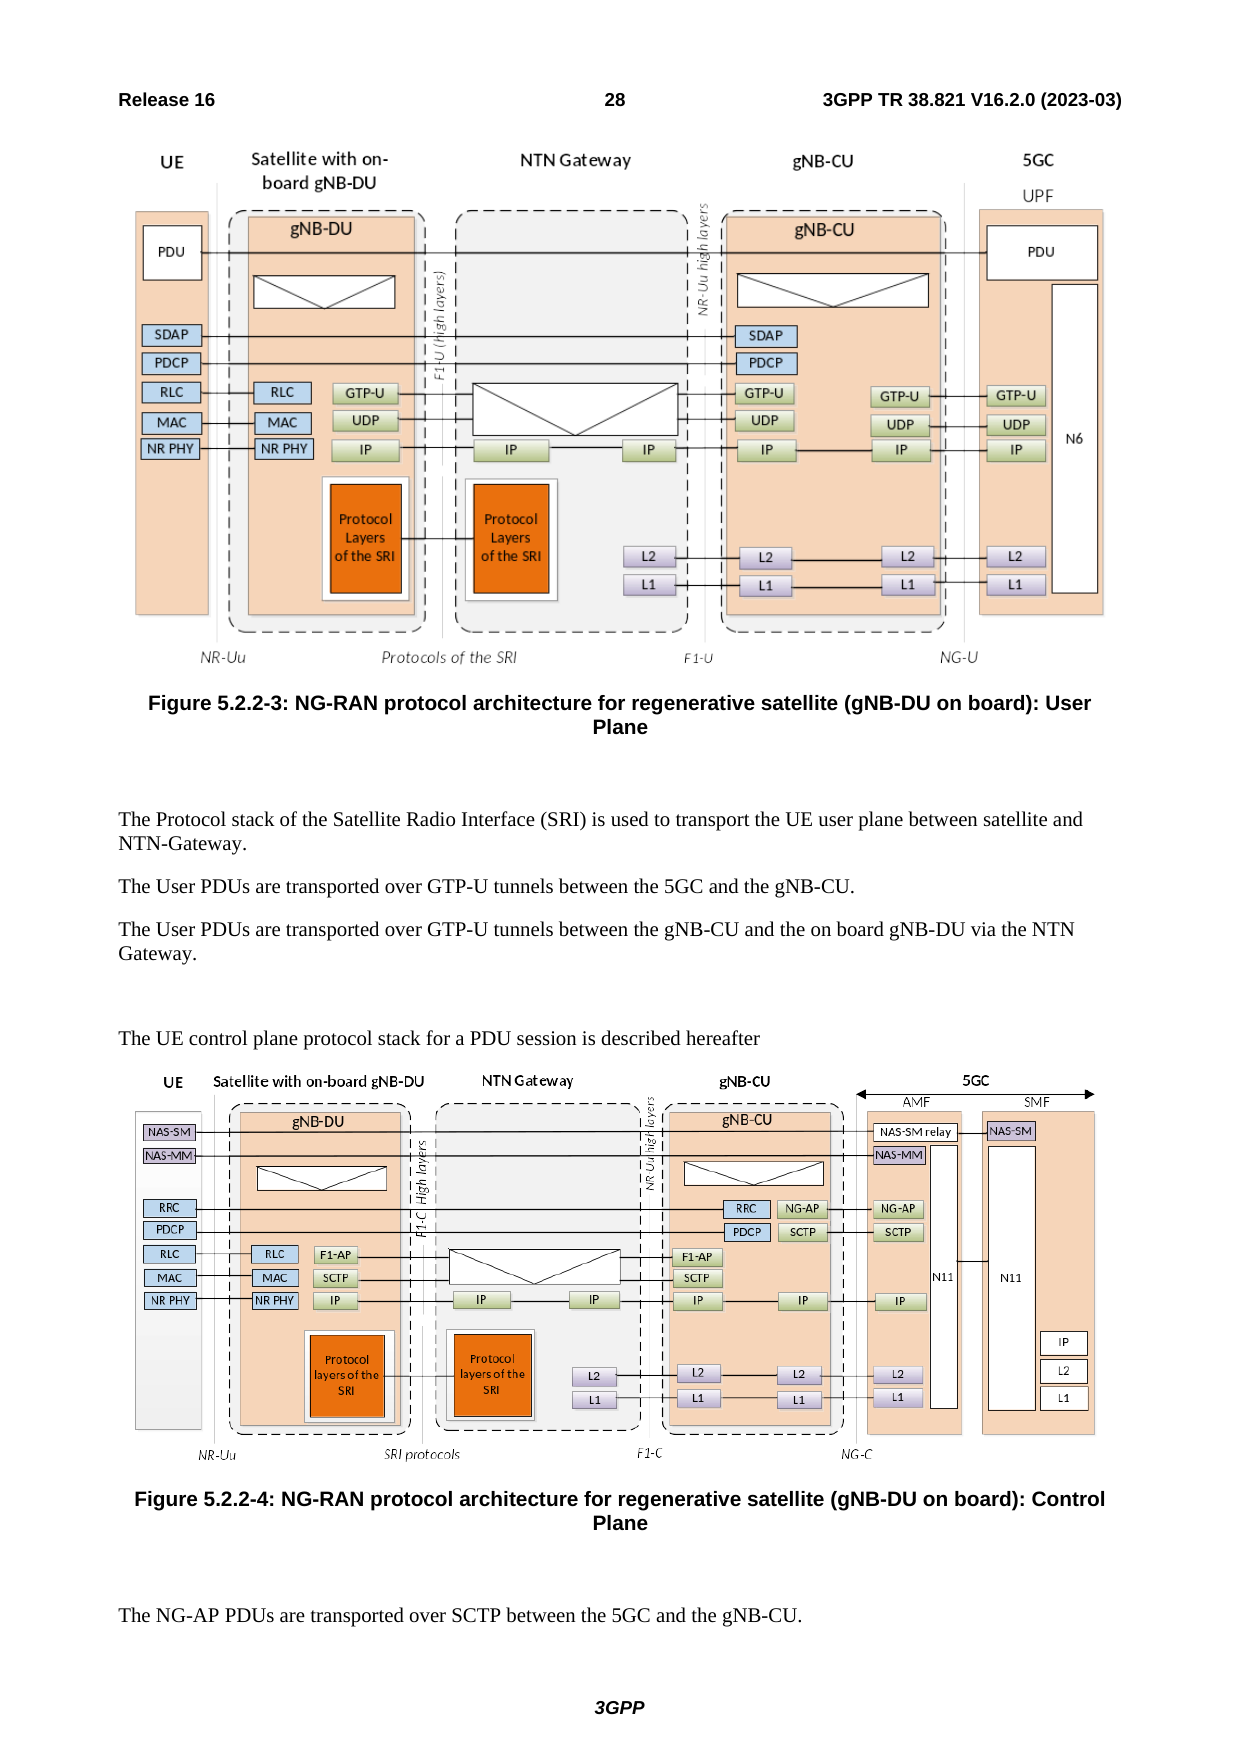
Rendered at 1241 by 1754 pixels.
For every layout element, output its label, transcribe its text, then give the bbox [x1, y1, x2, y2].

text Figure 5.2.2-4: NG-RAN protocol architecture for regenerative satellite (gNB-DU on board): Control Plane [118, 1487, 1122, 1535]
text The User PDUs are transported over GTP-U tunnels between the 5GC and the gNB-CU. [118, 874, 1122, 898]
text The Protocol stack of the Satellite Radio Interface (SRI) is used to transport the UE user plane between satellite and NTN-Gateway. [118, 807, 1122, 855]
text The NG-AP PDUs are transported over SCTP between the 5GC and the gNB-CU. [118, 1603, 1122, 1627]
text The User PDUs are transported over GTP-U tunnels between the gNB-CU and the on board gNB-DU via the NTN Gateway. [118, 917, 1122, 965]
text Figure 5.2.2-3: NG-RAN protocol architecture for regenerative satellite (gNB-DU on board): User Plane [118, 691, 1122, 739]
text The UE control plane protocol stack for a PDU session is described hereafter [118, 1026, 1122, 1050]
